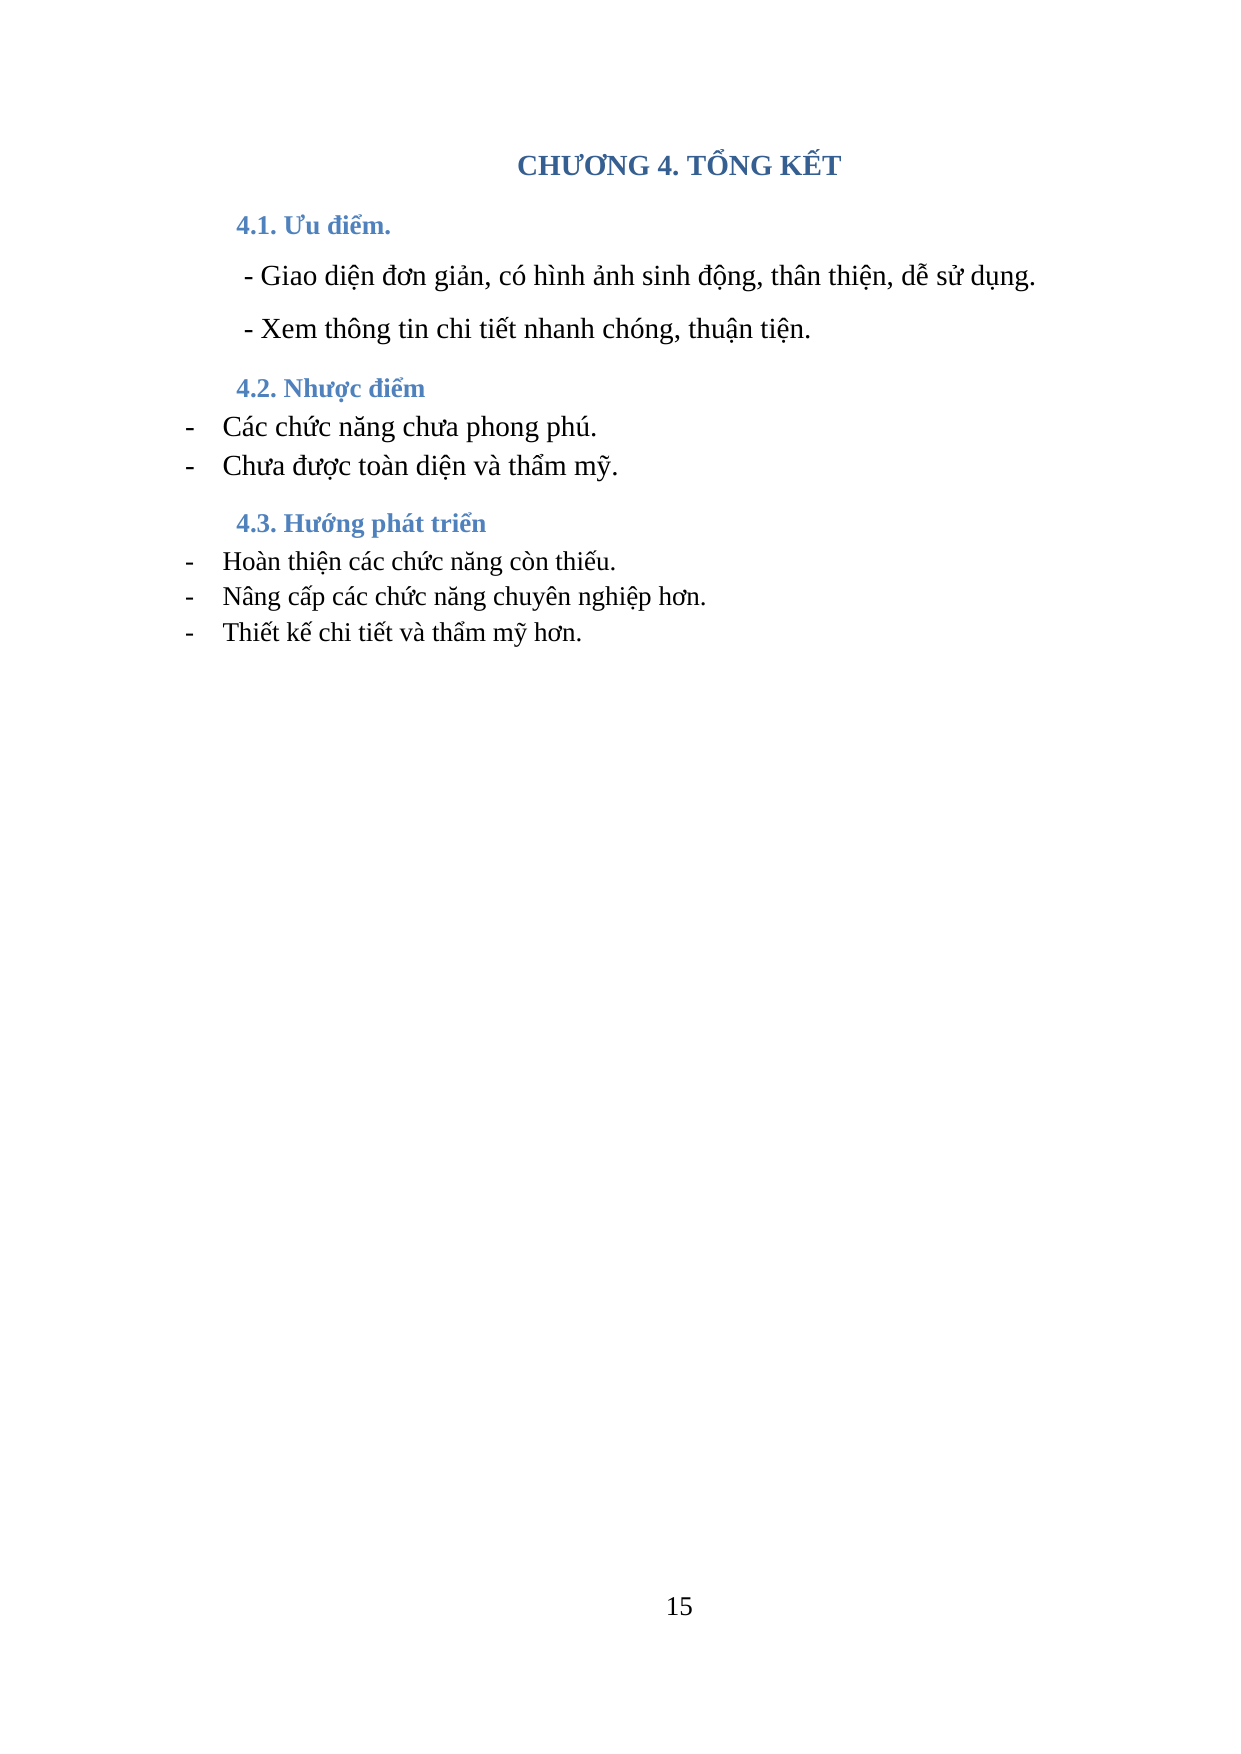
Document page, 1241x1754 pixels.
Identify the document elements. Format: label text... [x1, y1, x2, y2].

list Hoàn thiện các chức năng còn thiếu. [185, 545, 1122, 576]
text - Xem thông tin chi tiết nhanh chóng, thuận tiện. [177, 311, 1122, 345]
subtitle 4.3. Hướng phát triển [177, 507, 1122, 539]
list Các chức năng chưa phong phú. [185, 409, 1122, 443]
text - Giao diện đơn giản, có hình ảnh sinh động, thân thiện, dễ sử dụng. [177, 258, 1122, 292]
list Thiết kế chi tiết và thẩm mỹ hơn. [185, 616, 1122, 647]
subtitle CHƯƠNG 4. TỔNG KẾT [177, 148, 1122, 181]
subtitle 4.2. Nhược điểm [177, 372, 1122, 403]
list Chưa được toàn diện và thẩm mỹ. [185, 448, 1122, 482]
list Nâng cấp các chức năng chuyên nghiệp hơn. [185, 581, 1122, 612]
subtitle 4.1. Ưu điểm. [177, 209, 1122, 240]
